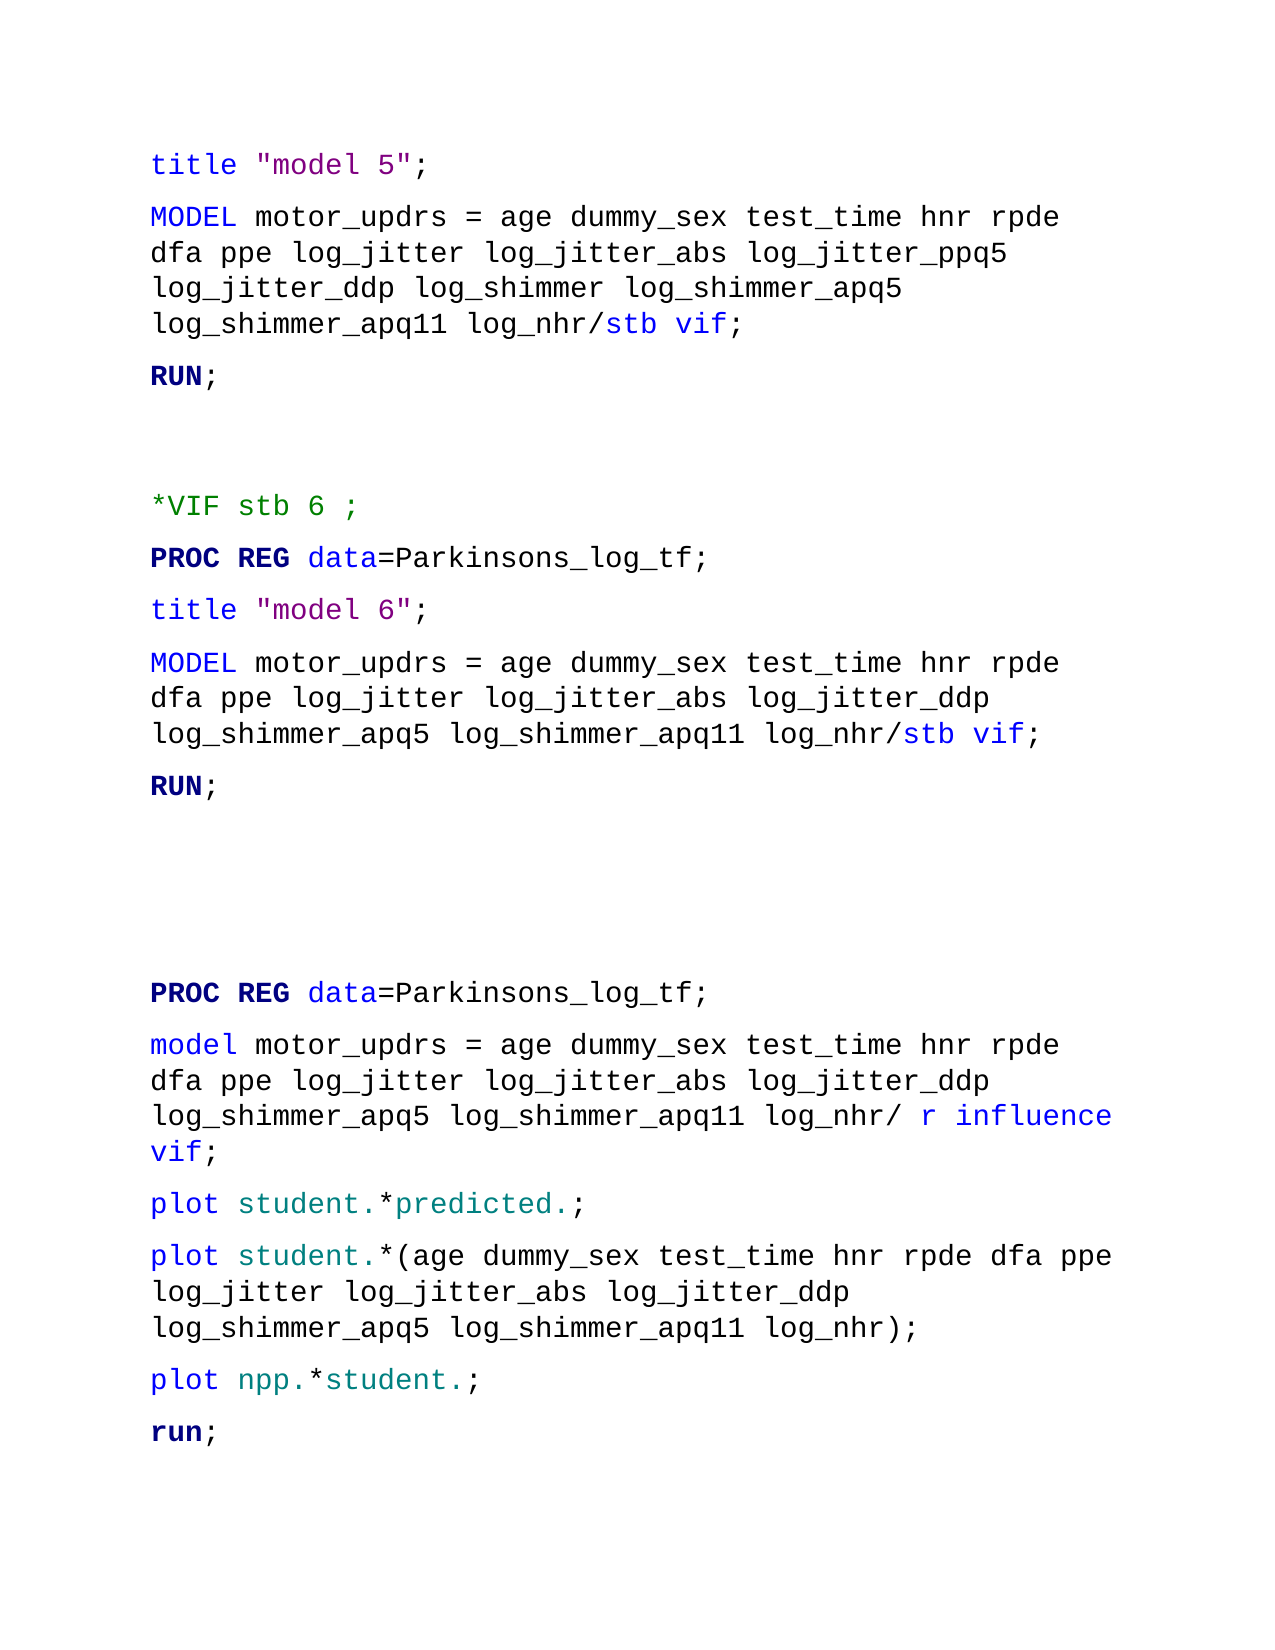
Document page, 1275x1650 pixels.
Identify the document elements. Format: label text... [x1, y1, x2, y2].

text MODEL motor_updrs = age dummy_sex test_time hnr rpde dfa ppe log_jitter log_jitter_abs log_jitter_ddp log_shimmer_apq5 log_shimmer_apq11 log_nhr/stb vif; [150, 648, 1125, 752]
text PROC REG data=Parkinsons_log_tf; [150, 543, 1125, 576]
text MODEL motor_updrs = age dummy_sex test_time hnr rpde dfa ppe log_jitter log_jitter_abs log_jitter_ppq5 log_jitter_ddp log_shimmer log_shimmer_apq5 log_shimmer_apq11 log_nhr/stb vif; [150, 202, 1125, 342]
text PROC REG data=Parkinsons_log_tf; [150, 978, 1125, 1011]
text plot student.*predicted.; [150, 1189, 1125, 1222]
text plot student.*(age dummy_sex test_time hnr rpde dfa ppe log_jitter log_jitter_abs log_jitter_ddp log_shimmer_apq5 log_shimmer_apq11 log_nhr); [150, 1241, 1125, 1346]
text plot npp.*student.; [150, 1365, 1125, 1398]
text RUN; [150, 361, 1125, 394]
text RUN; [150, 771, 1125, 804]
text model motor_updrs = age dummy_sex test_time hnr rpde dfa ppe log_jitter log_jitter_abs log_jitter_ddp log_shimmer_apq5 log_shimmer_apq11 log_nhr/ r influence vif; [150, 1030, 1125, 1170]
text title "model 6"; [150, 595, 1125, 628]
text title "model 5"; [150, 150, 1125, 183]
text *VIF stb 6 ; [150, 491, 1125, 524]
text run; [150, 1417, 1125, 1450]
